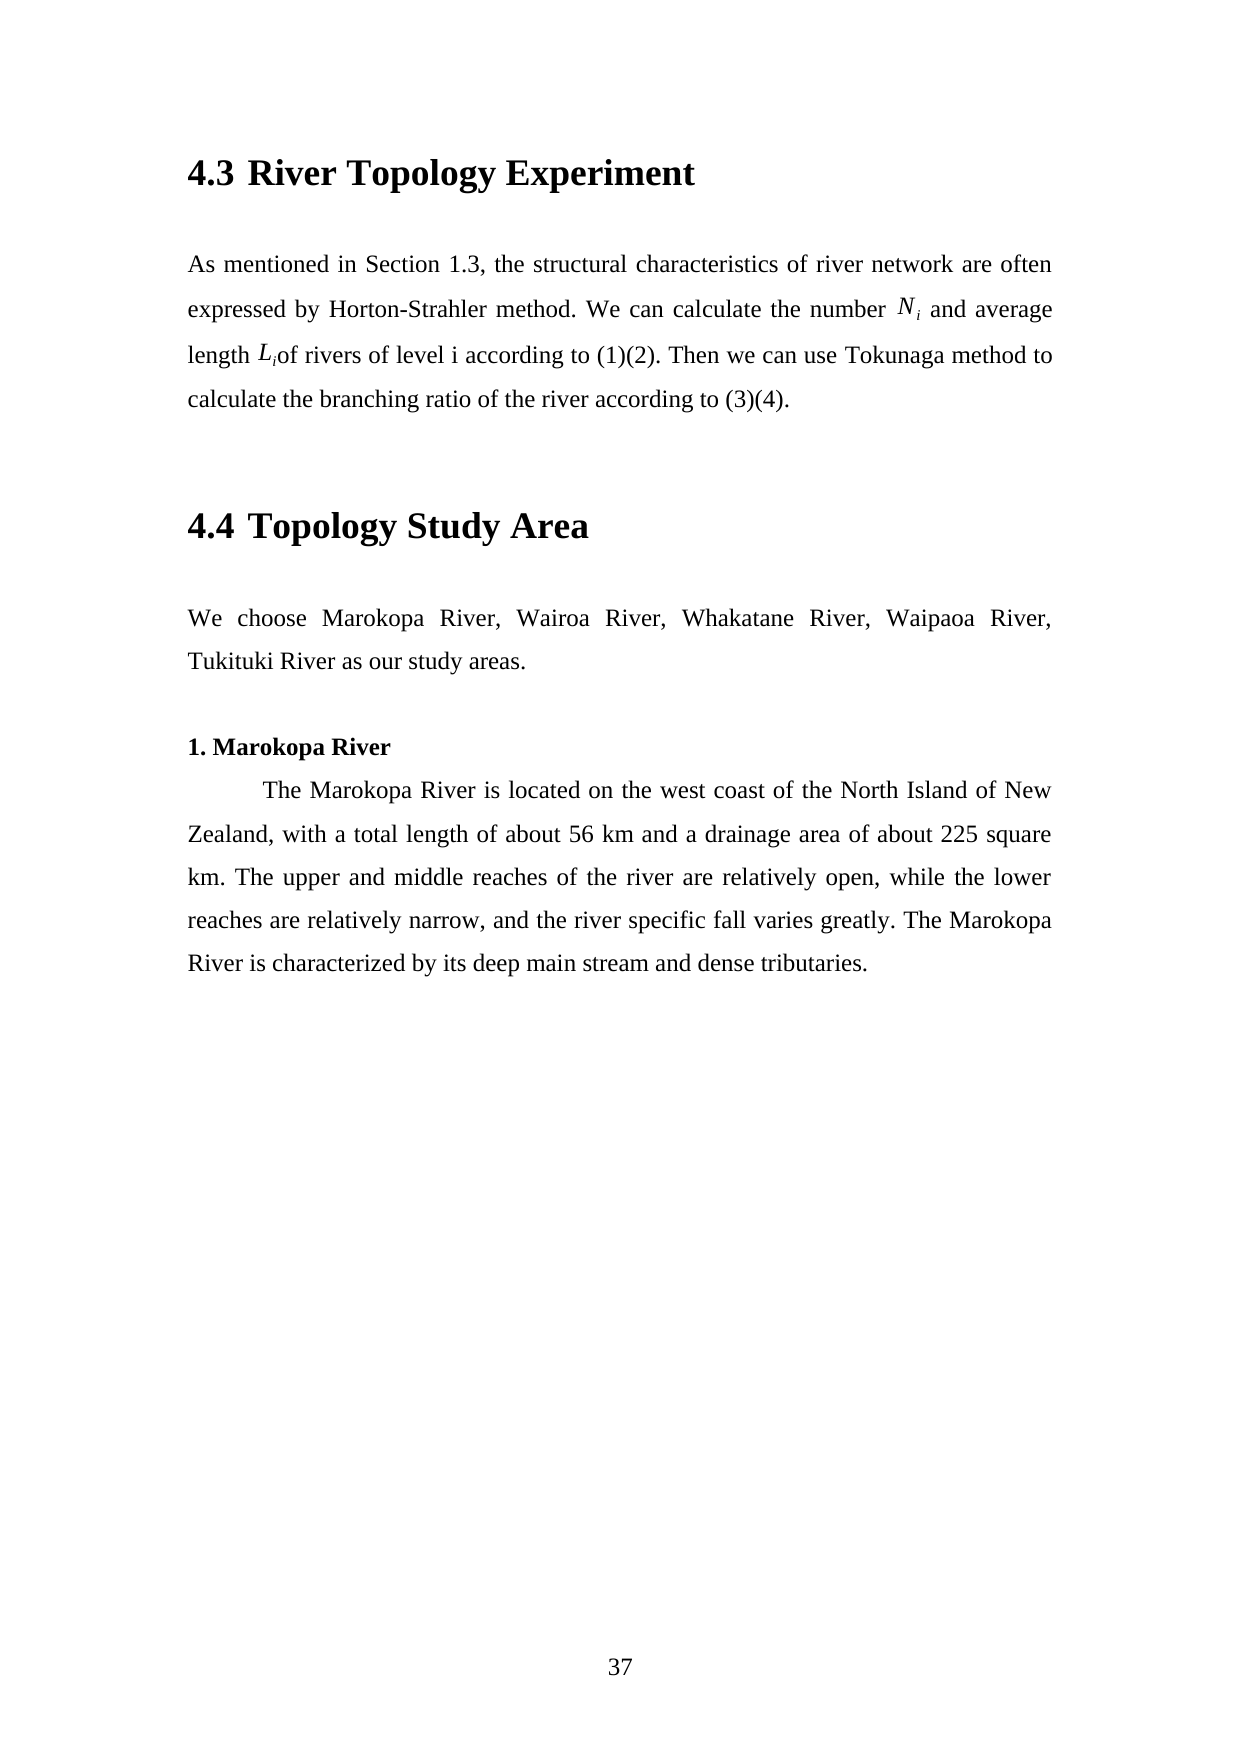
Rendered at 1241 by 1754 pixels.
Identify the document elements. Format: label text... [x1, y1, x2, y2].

text We choose Marokopa River, Wairoa River, Whakatane River, Waipaoa River, Tukituki River as our study areas. [187, 603, 1053, 675]
subtitle 4.4 Topology Study Area [187, 503, 1053, 547]
subtitle 4.3 River Topology Experiment [187, 150, 1053, 193]
text As mentioned in Section 1.3, the structural characteristics of river network are often expressed by Horton-Strahler method. We can calculate the number and average length of rivers of level i according to (1)(2). Then we can use Tokunaga method to calculate the branching ratio of the river according to (3)(4). [187, 249, 1053, 413]
text 1. Marokopa River [187, 732, 1053, 761]
text The Marokopa River is located on the west coast of the North Island of New Zealand, with a total length of about 56 km and a drainage area of about 225 square km. The upper and middle reaches of the river are relatively open, while the lower reaches are relatively narrow, and the river specific fall varies greatly. The Marokopa River is characterized by its deep main stream and dense tributaries. [187, 776, 1053, 977]
